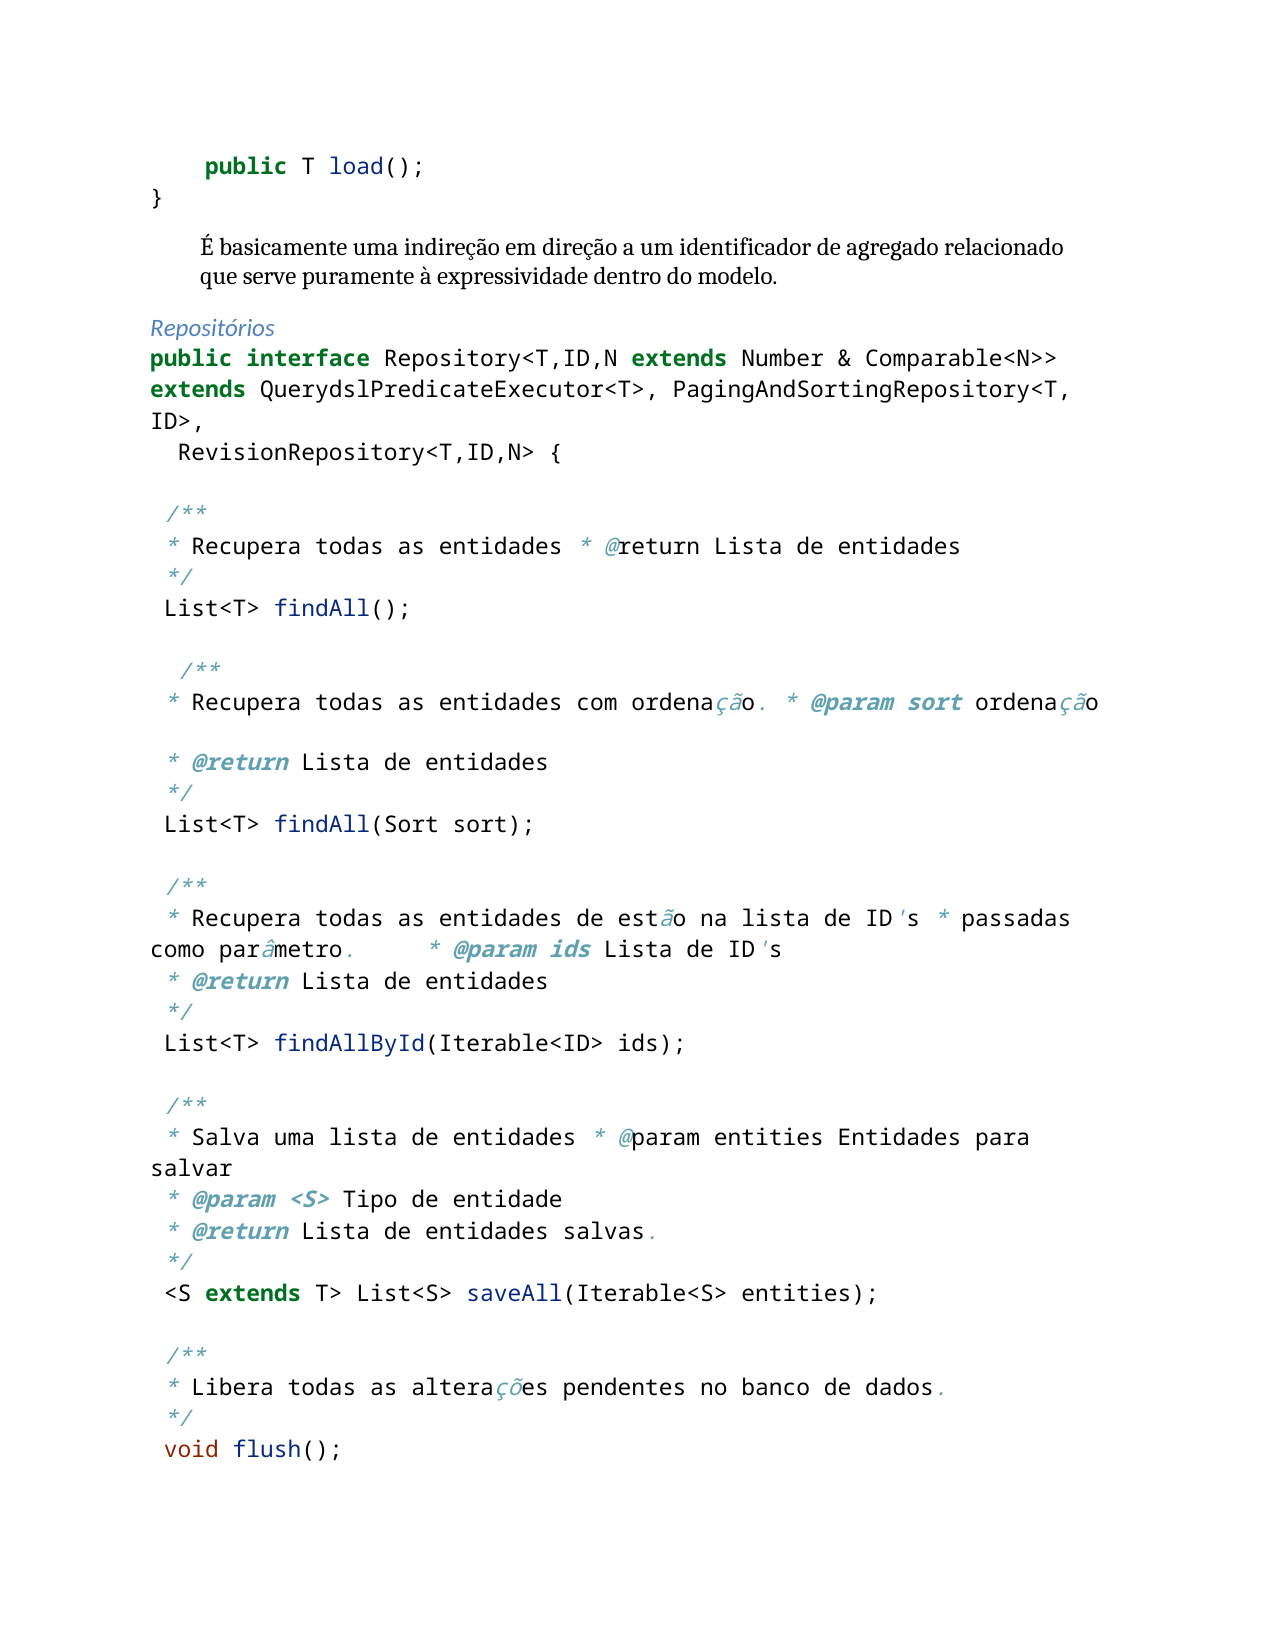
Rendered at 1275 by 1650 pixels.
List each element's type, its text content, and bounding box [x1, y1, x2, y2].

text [150, 150, 1125, 212]
subtitle Repositórios [150, 312, 1125, 342]
text É basicamente uma indireção em direção a um identificador de agregado relacionado que serve puramente à expressividade dentro do modelo. [200, 233, 1075, 291]
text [150, 342, 1125, 1496]
